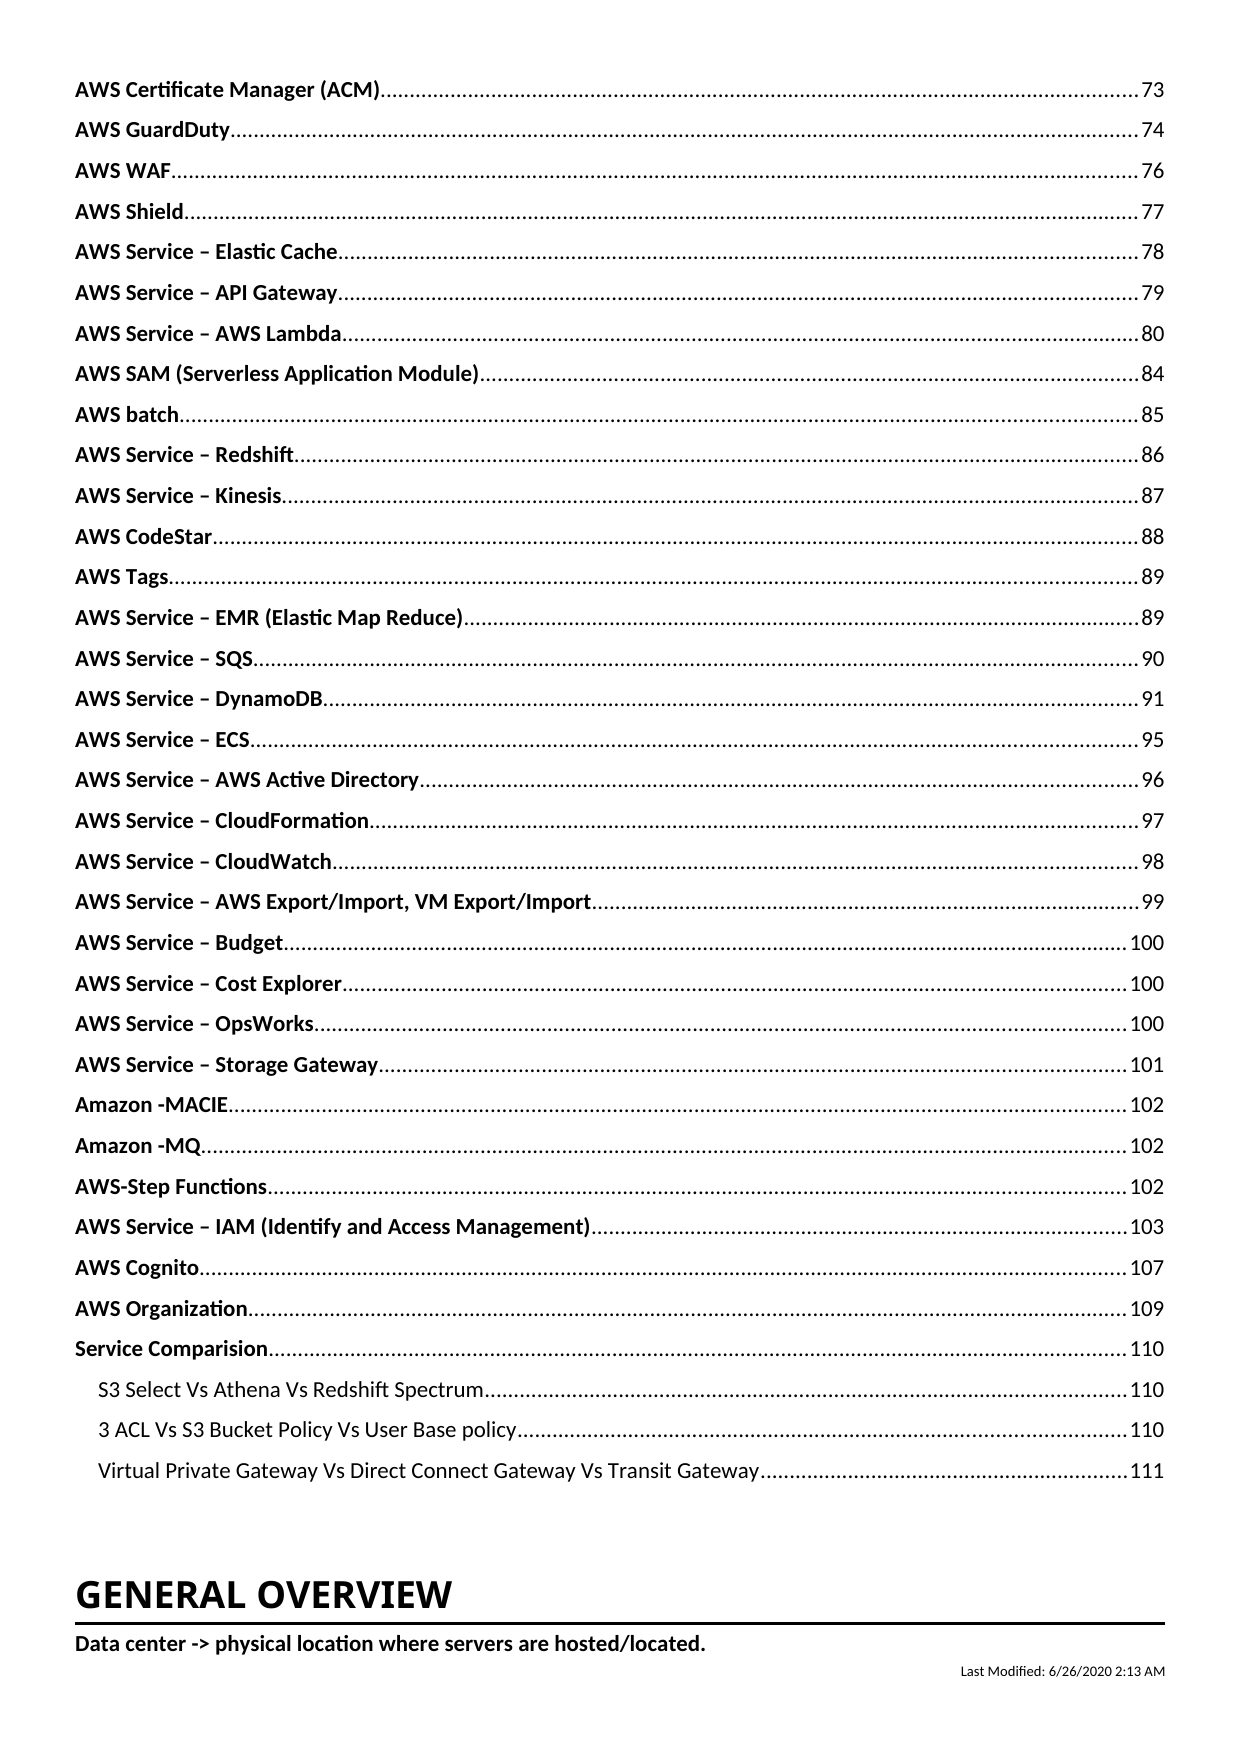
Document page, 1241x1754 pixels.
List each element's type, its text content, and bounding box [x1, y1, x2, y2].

subtitle General Overview [75, 1569, 1165, 1622]
text Data center -> physical location where servers are hosted/located. [75, 1629, 1165, 1657]
